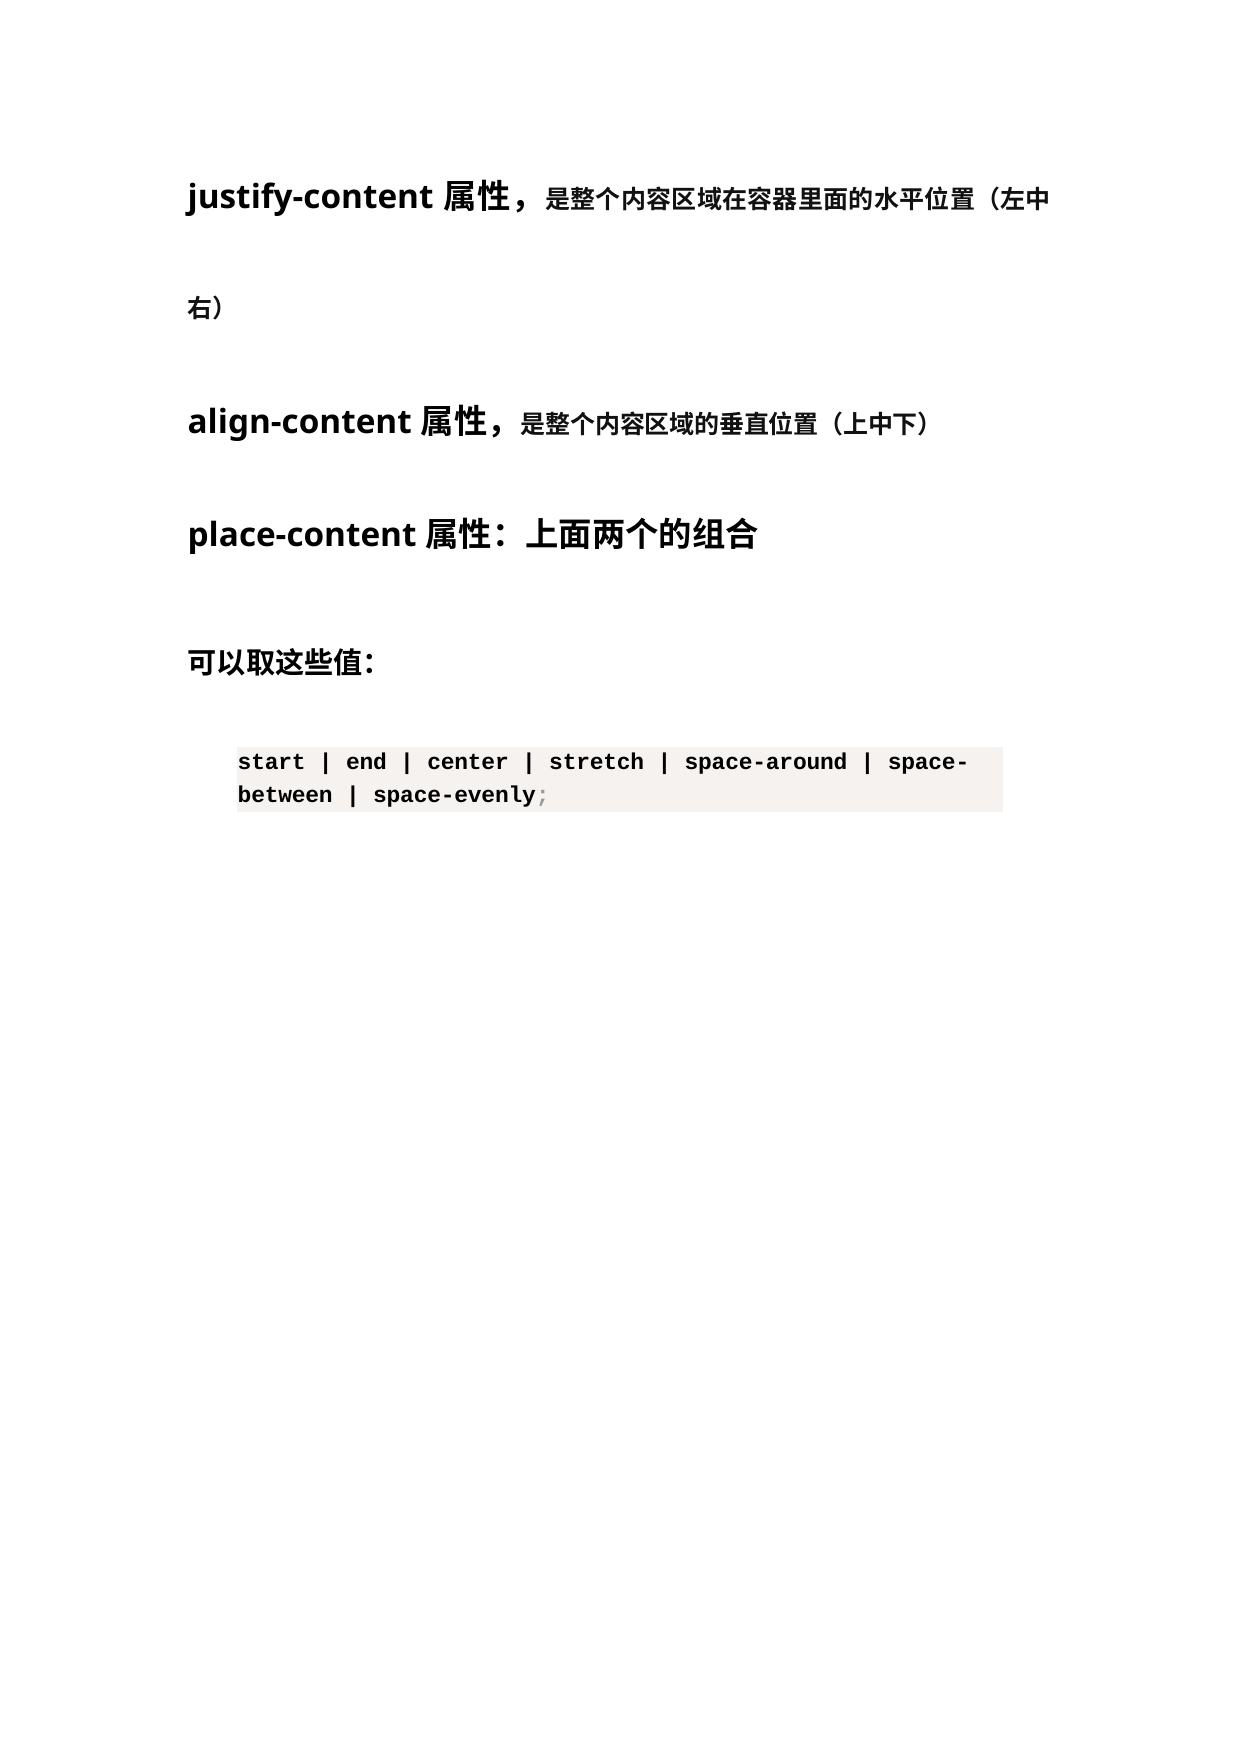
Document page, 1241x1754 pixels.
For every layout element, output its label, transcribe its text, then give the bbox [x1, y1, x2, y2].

subtitle 可以取这些值： [187, 629, 1053, 694]
subtitle justify-content 属性，是整个内容区域在容器里面的水平位置（左中右） align-content 属性，是整个内容区域的垂直位置（上中下） place-content 属性：上面两个的组合 [187, 162, 1053, 564]
text start | end | center | stretch | space-around | space-between | space-evenly; [237, 747, 1003, 812]
